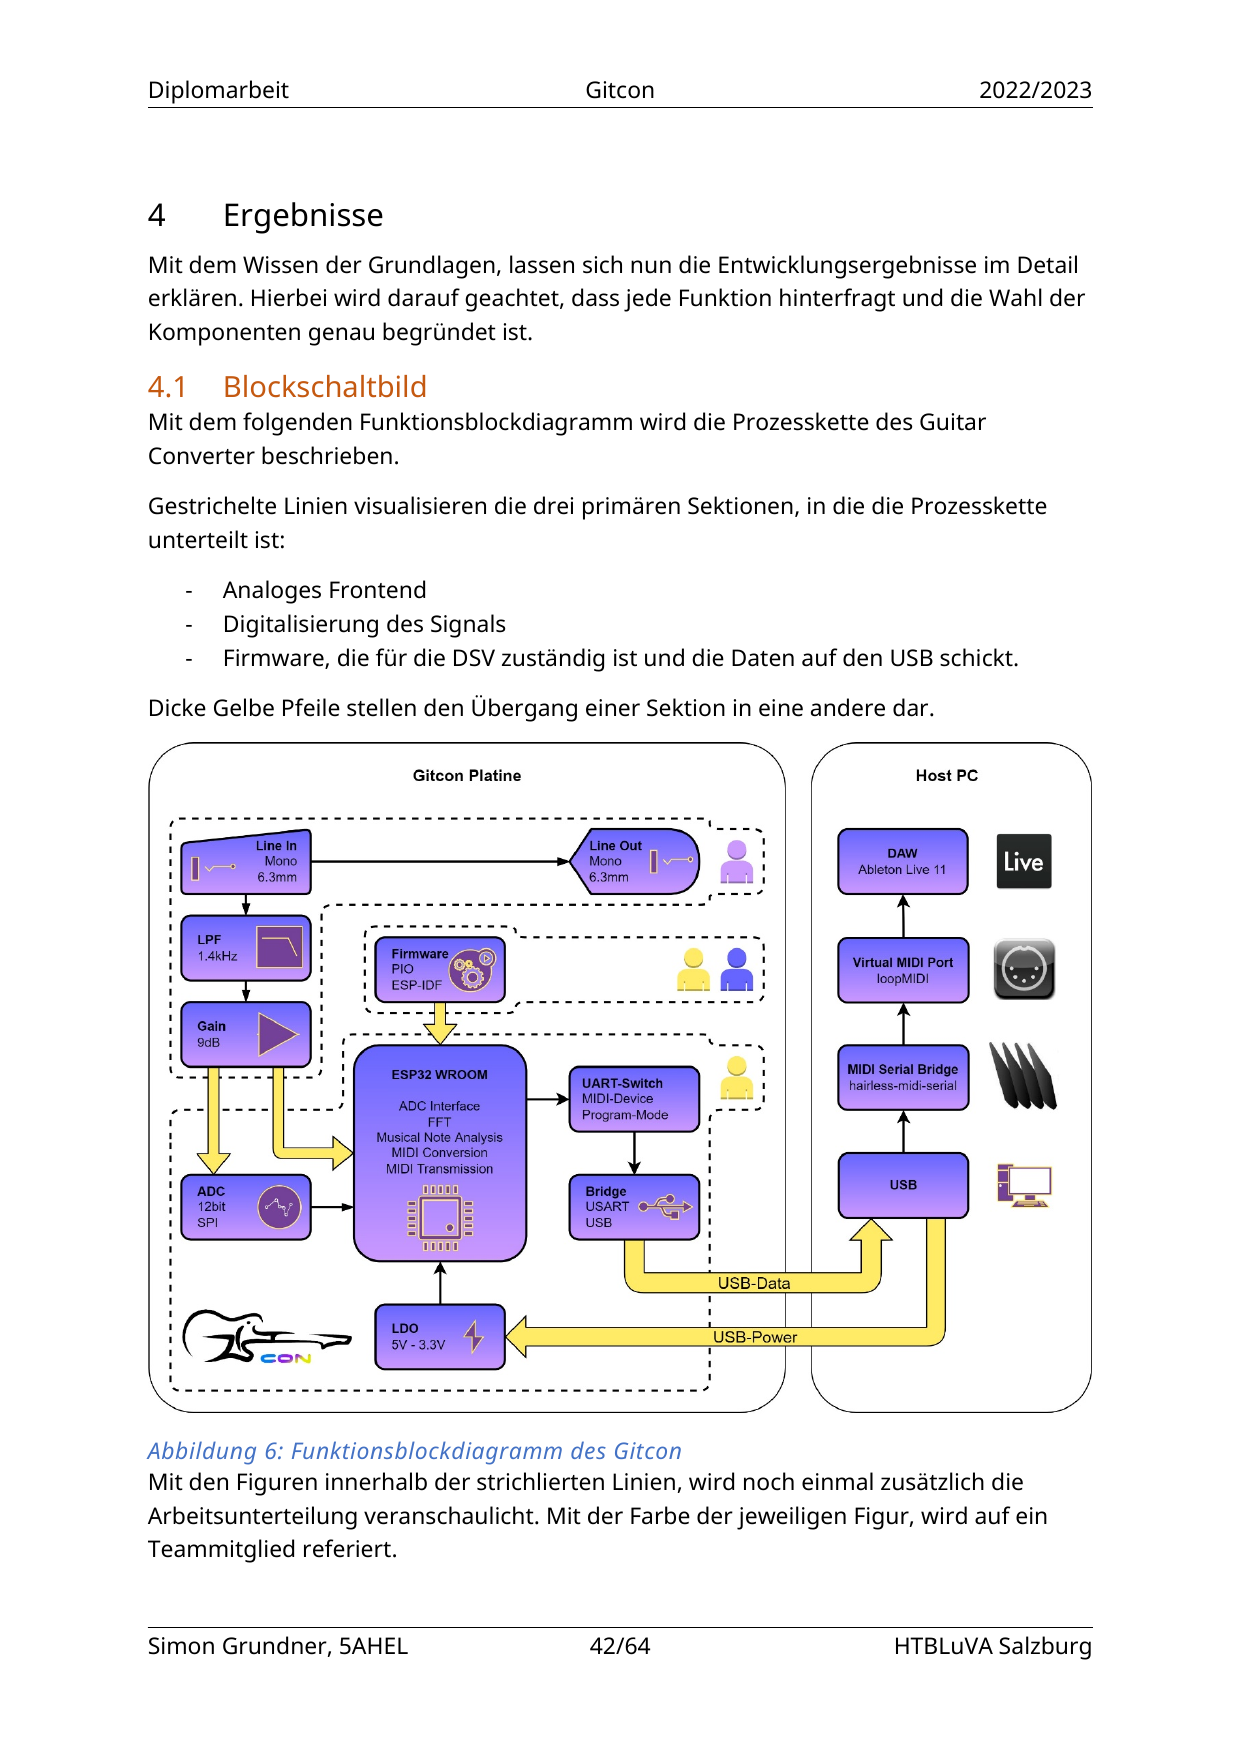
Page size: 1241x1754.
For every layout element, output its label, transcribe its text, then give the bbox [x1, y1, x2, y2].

text Dicke Gelbe Pfeile stellen den Übergang einer Sektion in eine andere dar. [148, 692, 1093, 724]
text Mit dem Wissen der Grundlagen, lassen sich nun die Entwicklungsergebnisse im Detail erklären. Hierbei wird darauf geachtet, dass jede Funktion hinterfragt und die Wahl der Komponenten genau begründet ist. [148, 248, 1093, 347]
subtitle Blockschaltbild [148, 366, 1093, 406]
picture [148, 742, 1092, 1416]
subtitle Ergebnisse [148, 193, 1093, 236]
list Digitalisierung des Signals [185, 608, 1093, 639]
list Analoges Frontend [185, 574, 1093, 606]
text Mit den Figuren innerhalb der strichlierten Linien, wird noch einmal zusätzlich die Arbeitsunterteilung veranschaulicht. Mit der Farbe der jeweiligen Figur, wird auf ein Teammitglied referiert. [148, 1466, 1093, 1565]
text Gestrichelte Linien visualisieren die drei primären Sektionen, in die die Prozesskette unterteilt ist: [148, 490, 1093, 555]
list Firmware, die für die DSV zuständig ist und die Daten auf den USB schickt. [185, 642, 1093, 673]
text Mit dem folgenden Funktionsblockdiagramm wird die Prozesskette des Guitar Converter beschrieben. [148, 406, 1093, 471]
